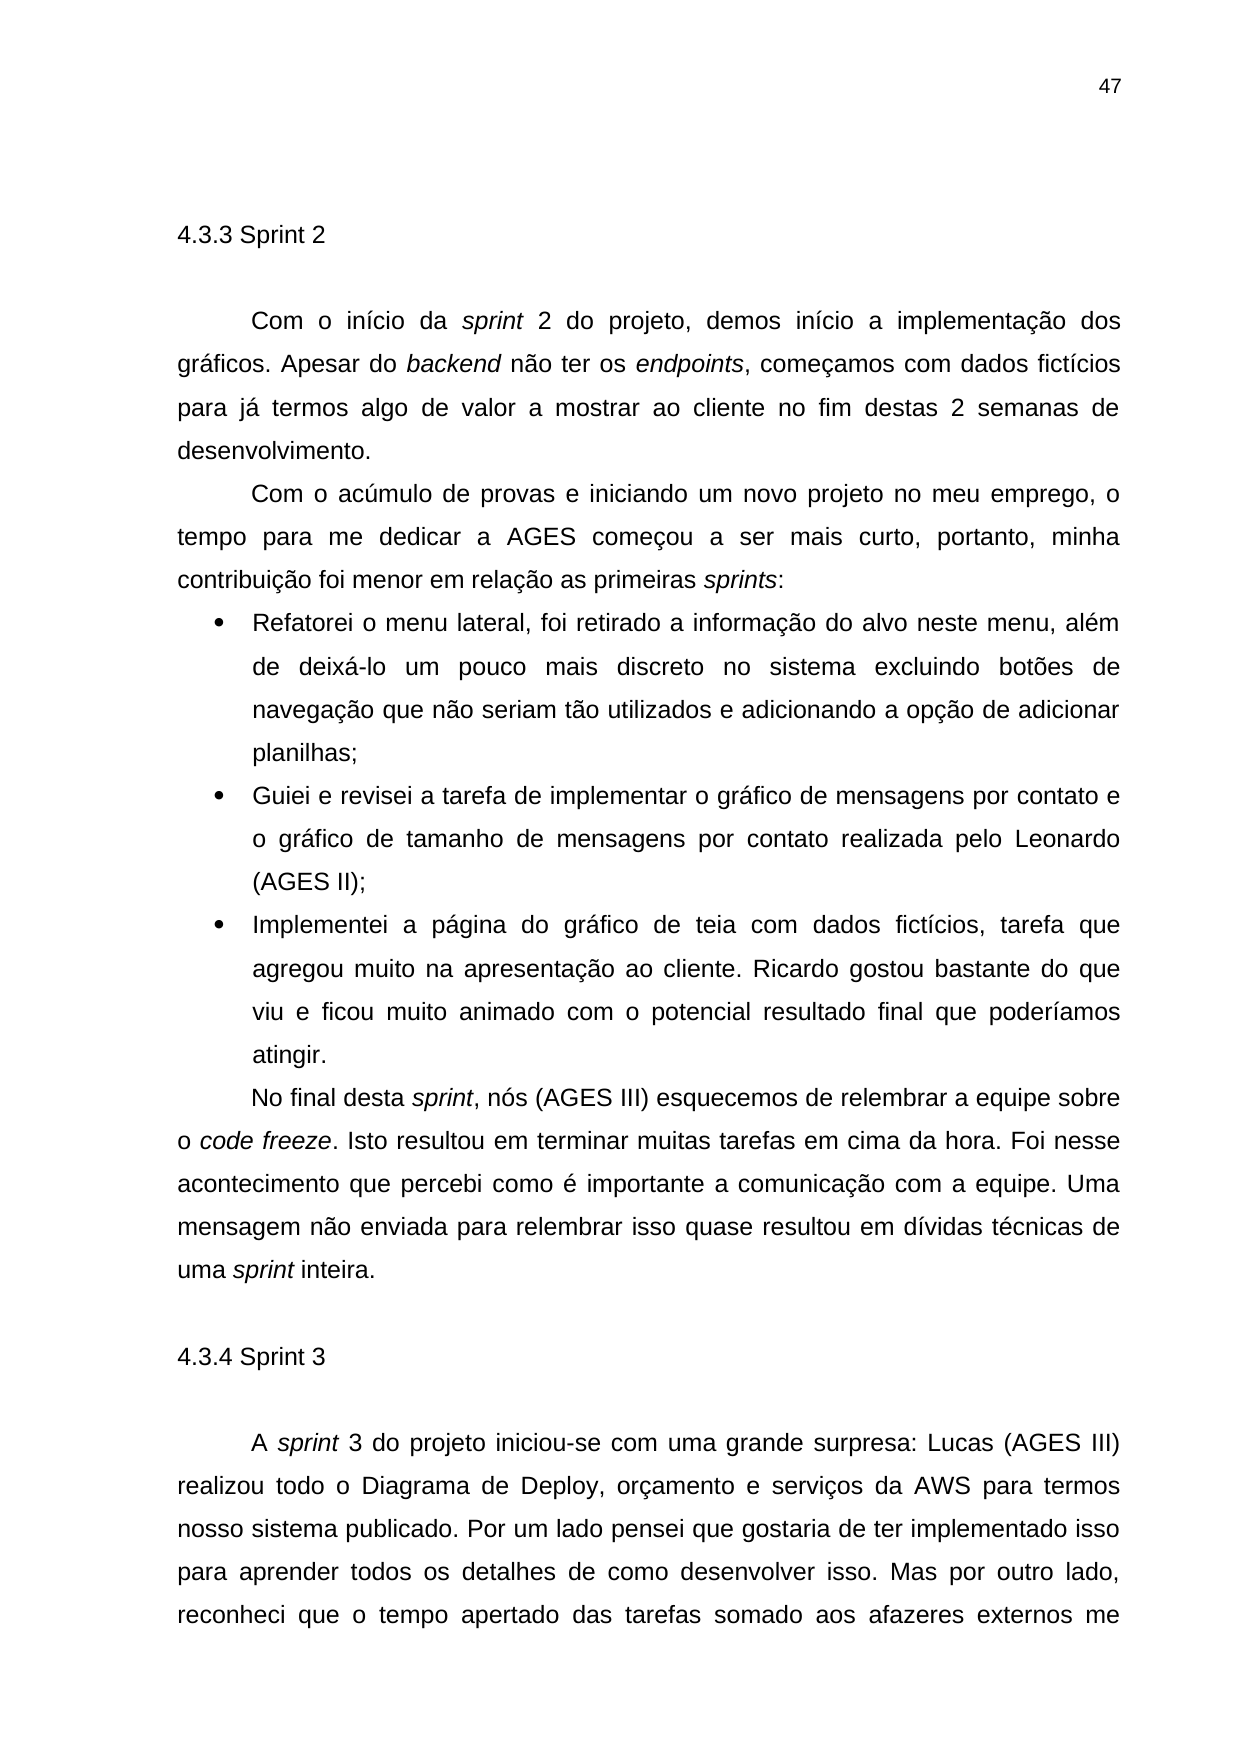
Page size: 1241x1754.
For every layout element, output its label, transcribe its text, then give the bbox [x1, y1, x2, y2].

list Com o acúmulo de provas e iniciando um novo projeto no meu emprego, o tempo para me dedicar a AGES começou a ser mais curto, portanto, minha contribuição foi menor em relação as primeiras sprints: [177, 479, 1122, 594]
list 4.3.3 Sprint 2 [177, 220, 1122, 249]
text No final desta sprint, nós (AGES III) esquecemos de relembrar a equipe sobre o code freeze. Isto resultou em terminar muitas tarefas em cima da hora. Foi nesse acontecimento que percebi como é importante a comunicação com a equipe. Uma mensagem não enviada para relembrar isso quase resultou em dívidas técnicas de uma sprint inteira. [177, 1083, 1122, 1284]
list Guiei e revisei a tarefa de implementar o gráfico de mensagens por contato e o gráfico de tamanho de mensagens por contato realizada pelo Leonardo (AGES II); [214, 781, 1122, 896]
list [177, 1428, 1122, 1629]
list Implementei a página do gráfico de teia com dados fictícios, tarefa que agregou muito na apresentação ao cliente. Ricardo gostou bastante do que viu e ficou muito animado com o potencial resultado final que poderíamos atingir. [214, 910, 1122, 1068]
list 4.3.4 Sprint 3 [177, 1342, 1122, 1370]
list Refatorei o menu lateral, foi retirado a informação do alvo neste menu, além de deixá-lo um pouco mais discreto no sistema excluindo botões de navegação que não seriam tão utilizados e adicionando a opção de adicionar planilhas; [214, 608, 1122, 766]
list Com o início da sprint 2 do projeto, demos início a implementação dos gráficos. Apesar do backend não ter os endpoints, começamos com dados fictícios para já termos algo de valor a mostrar ao cliente no fim destas 2 semanas de desenvolvimento. [177, 306, 1122, 464]
